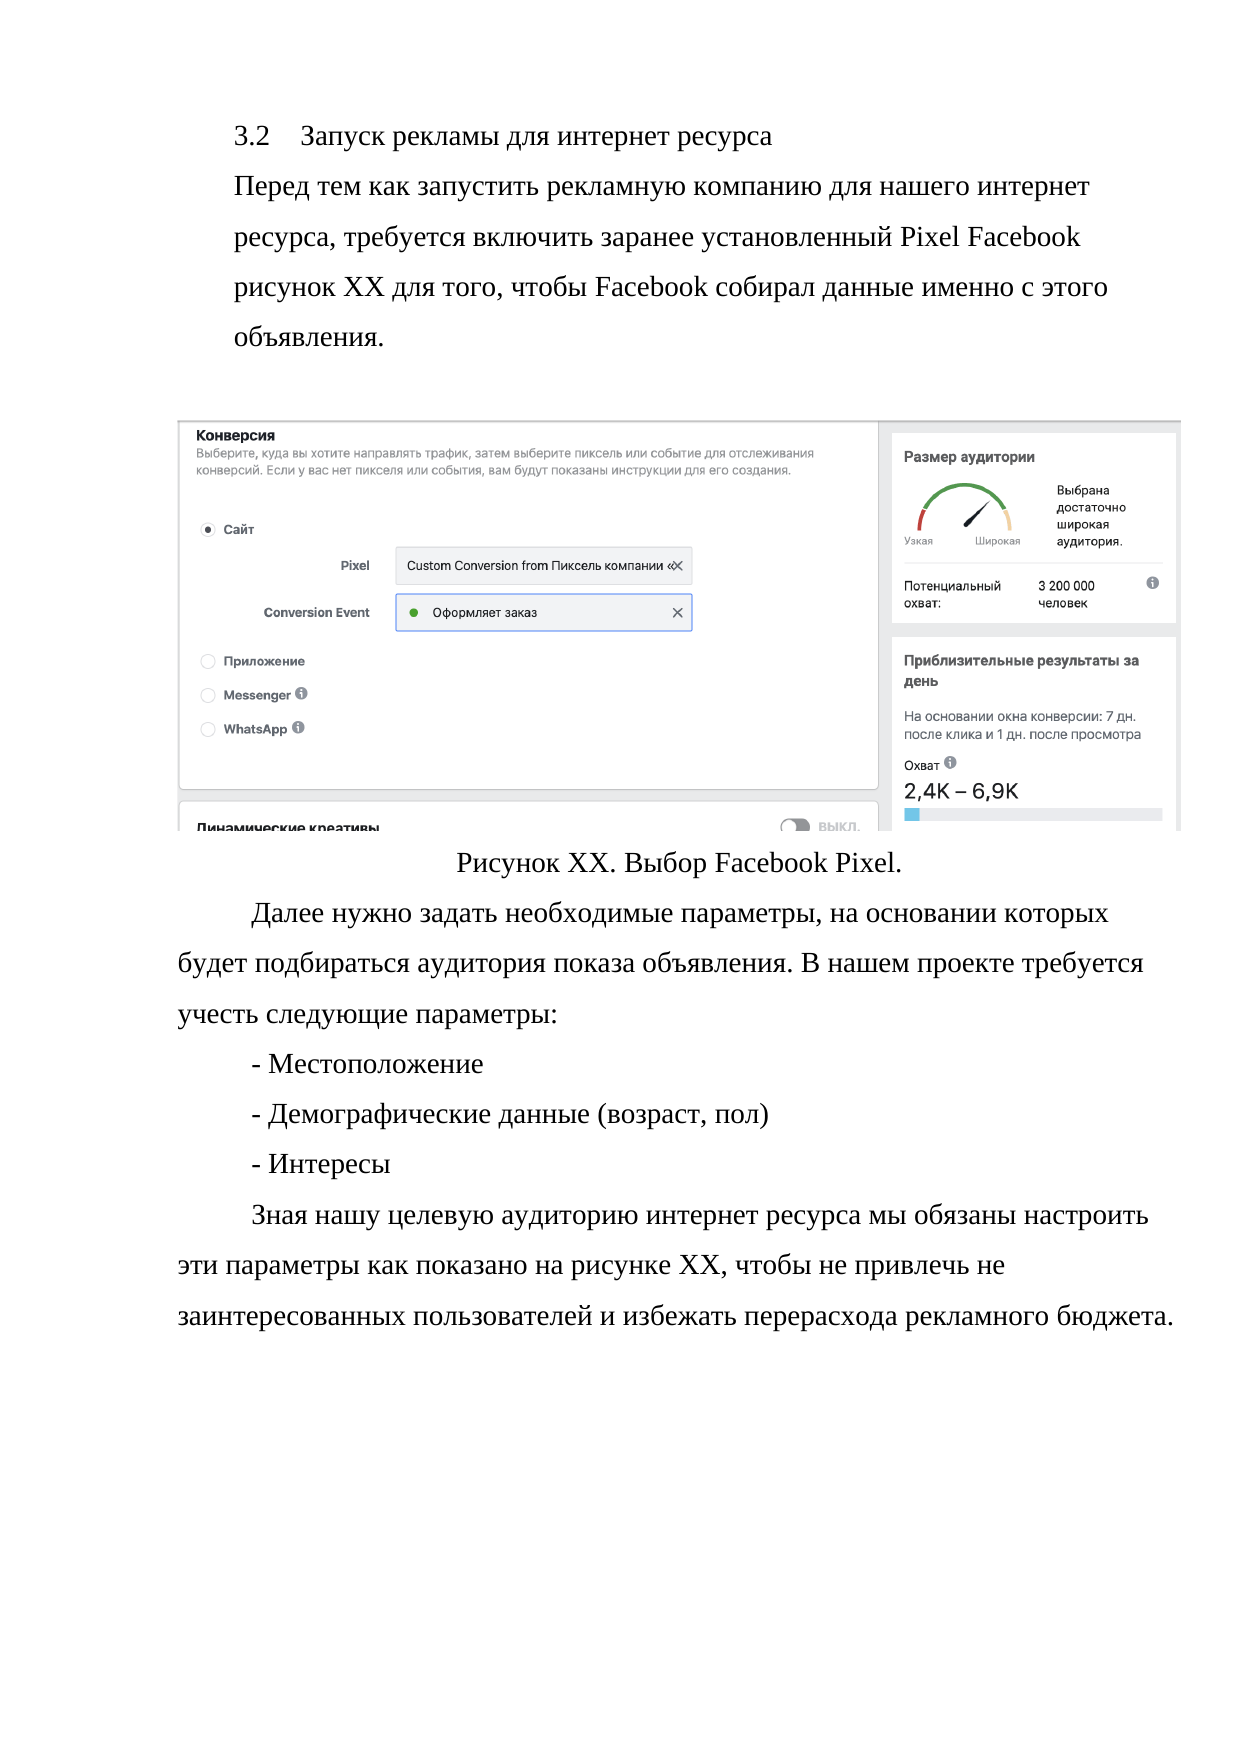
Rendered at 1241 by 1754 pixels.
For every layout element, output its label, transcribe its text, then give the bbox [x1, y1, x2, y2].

text - Местоположение [177, 1046, 1181, 1079]
text Рисунок ХХ. Выбор Facebook Pixel. [177, 845, 1181, 878]
text - Интересы [177, 1147, 1181, 1180]
picture [177, 420, 1181, 831]
text Зная нашу целевую аудиторию интернет ресурса мы обязаны настроить эти параметры как показано на рисунке ХХ, чтобы не привлечь не заинтересованных пользователей и избежать перерасхода рекламного бюджета. [177, 1197, 1181, 1331]
text - Демографические данные (возраст, пол) [177, 1096, 1181, 1130]
list Запуск рекламы для интернет ресурса [233, 118, 1181, 152]
text Перед тем как запустить рекламную компанию для нашего интернет ресурса, требуется включить заранее установленный Pixel Facebook рисунок ХХ для того, чтобы Facebook собирал данные именно с этого объявления. [233, 168, 1181, 353]
text Далее нужно задать необходимые параметры, на основании которых будет подбираться аудитория показа объявления. В нашем проекте требуется учесть следующие параметры: [177, 895, 1181, 1029]
